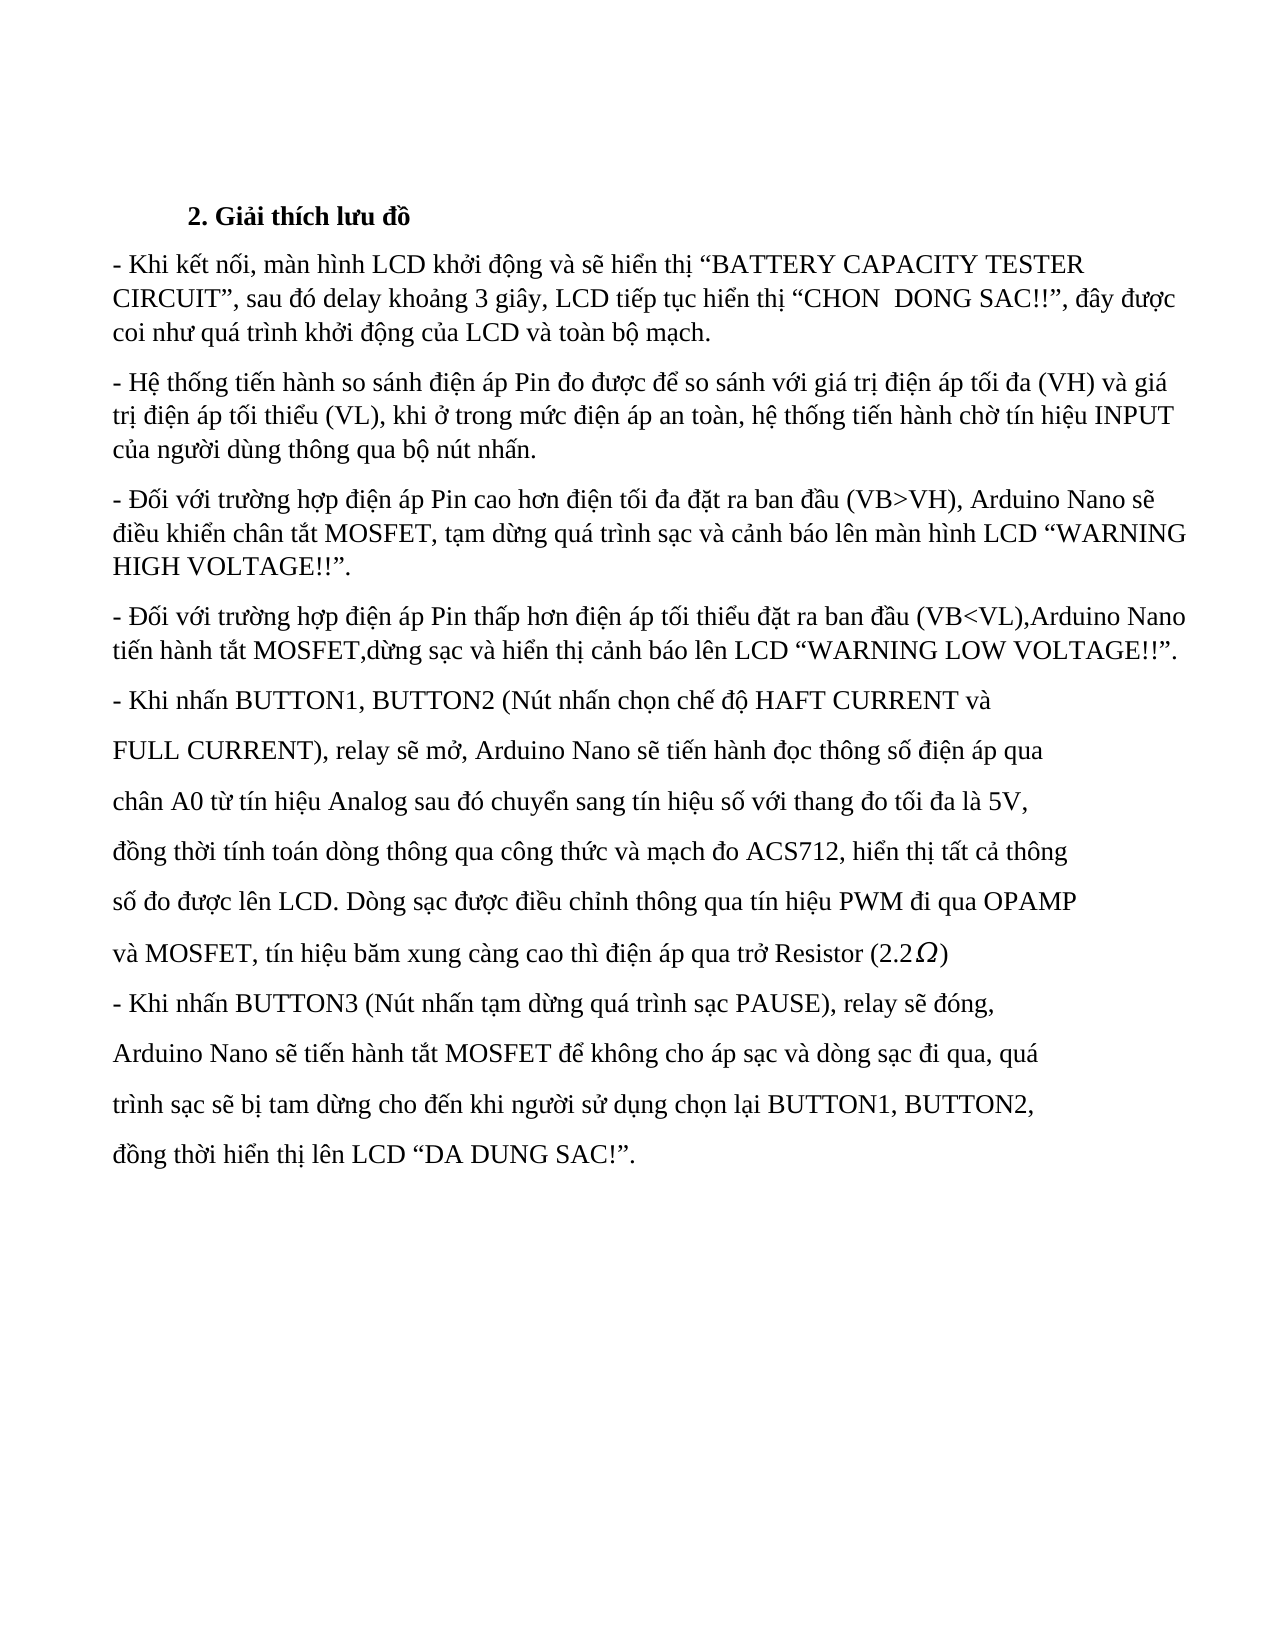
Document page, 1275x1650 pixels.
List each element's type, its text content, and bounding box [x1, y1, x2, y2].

text - Đối với trường hợp điện áp Pin cao hơn điện tối đa đặt ra ban đầu (VB>VH), Arduino Nano sẽ điều khiển chân tắt MOSFET, tạm dừng quá trình sạc và cảnh báo lên màn hình LCD “WARNING HIGH VOLTAGE!!”. [112, 483, 1193, 581]
text - Khi nhấn BUTTON1, BUTTON2 (Nút nhấn chọn chế độ HAFT CURRENT và [75, 684, 1193, 715]
subtitle 2. Giải thích lưu đồ [150, 200, 1125, 231]
text trình sạc sẽ bị tam dừng cho đến khi người sử dụng chọn lại BUTTON1, BUTTON2, [75, 1088, 1193, 1119]
text số đo được lên LCD. Dòng sạc được điều chỉnh thông qua tín hiệu PWM đi qua OPAMP [75, 885, 1193, 916]
text đồng thời hiển thị lên LCD “DA DUNG SAC!”. [75, 1138, 1193, 1169]
text - Khi kết nối, màn hình LCD khởi động và sẽ hiển thị “BATTERY CAPACITY TESTER CIRCUIT”, sau đó delay khoảng 3 giây, LCD tiếp tục hiển thị “CHON DONG SAC!!”, đây được coi như quá trình khởi động của LCD và toàn bộ mạch. [112, 249, 1193, 347]
text - Hệ thống tiến hành so sánh điện áp Pin đo được để so sánh với giá trị điện áp tối đa (VH) và giá trị điện áp tối thiểu (VL), khi ở trong mức điện áp an toàn, hệ thống tiến hành chờ tín hiệu INPUT của người dùng thông qua bộ nút nhấn. [112, 366, 1193, 464]
text và MOSFET, tín hiệu băm xung càng cao thì điện áp qua trở Resistor (2.2𝛺) [75, 935, 1193, 968]
text chân A0 từ tín hiệu Analog sau đó chuyển sang tín hiệu số với thang đo tối đa là 5V, [75, 785, 1193, 816]
text FULL CURRENT), relay sẽ mở, Arduino Nano sẽ tiến hành đọc thông số điện áp qua [75, 734, 1193, 766]
text đồng thời tính toán dòng thông qua công thức và mạch đo ACS712, hiển thị tất cả thông [75, 835, 1193, 866]
text Arduino Nano sẽ tiến hành tắt MOSFET để không cho áp sạc và dòng sạc đi qua, quá [75, 1037, 1193, 1069]
text - Khi nhấn BUTTON3 (Nút nhấn tạm dừng quá trình sạc PAUSE), relay sẽ đóng, [75, 987, 1193, 1018]
text - Đối với trường hợp điện áp Pin thấp hơn điện áp tối thiểu đặt ra ban đầu (VB<VL),Arduino Nano tiến hành tắt MOSFET,dừng sạc và hiển thị cảnh báo lên LCD “WARNING LOW VOLTAGE!!”. [112, 601, 1193, 665]
